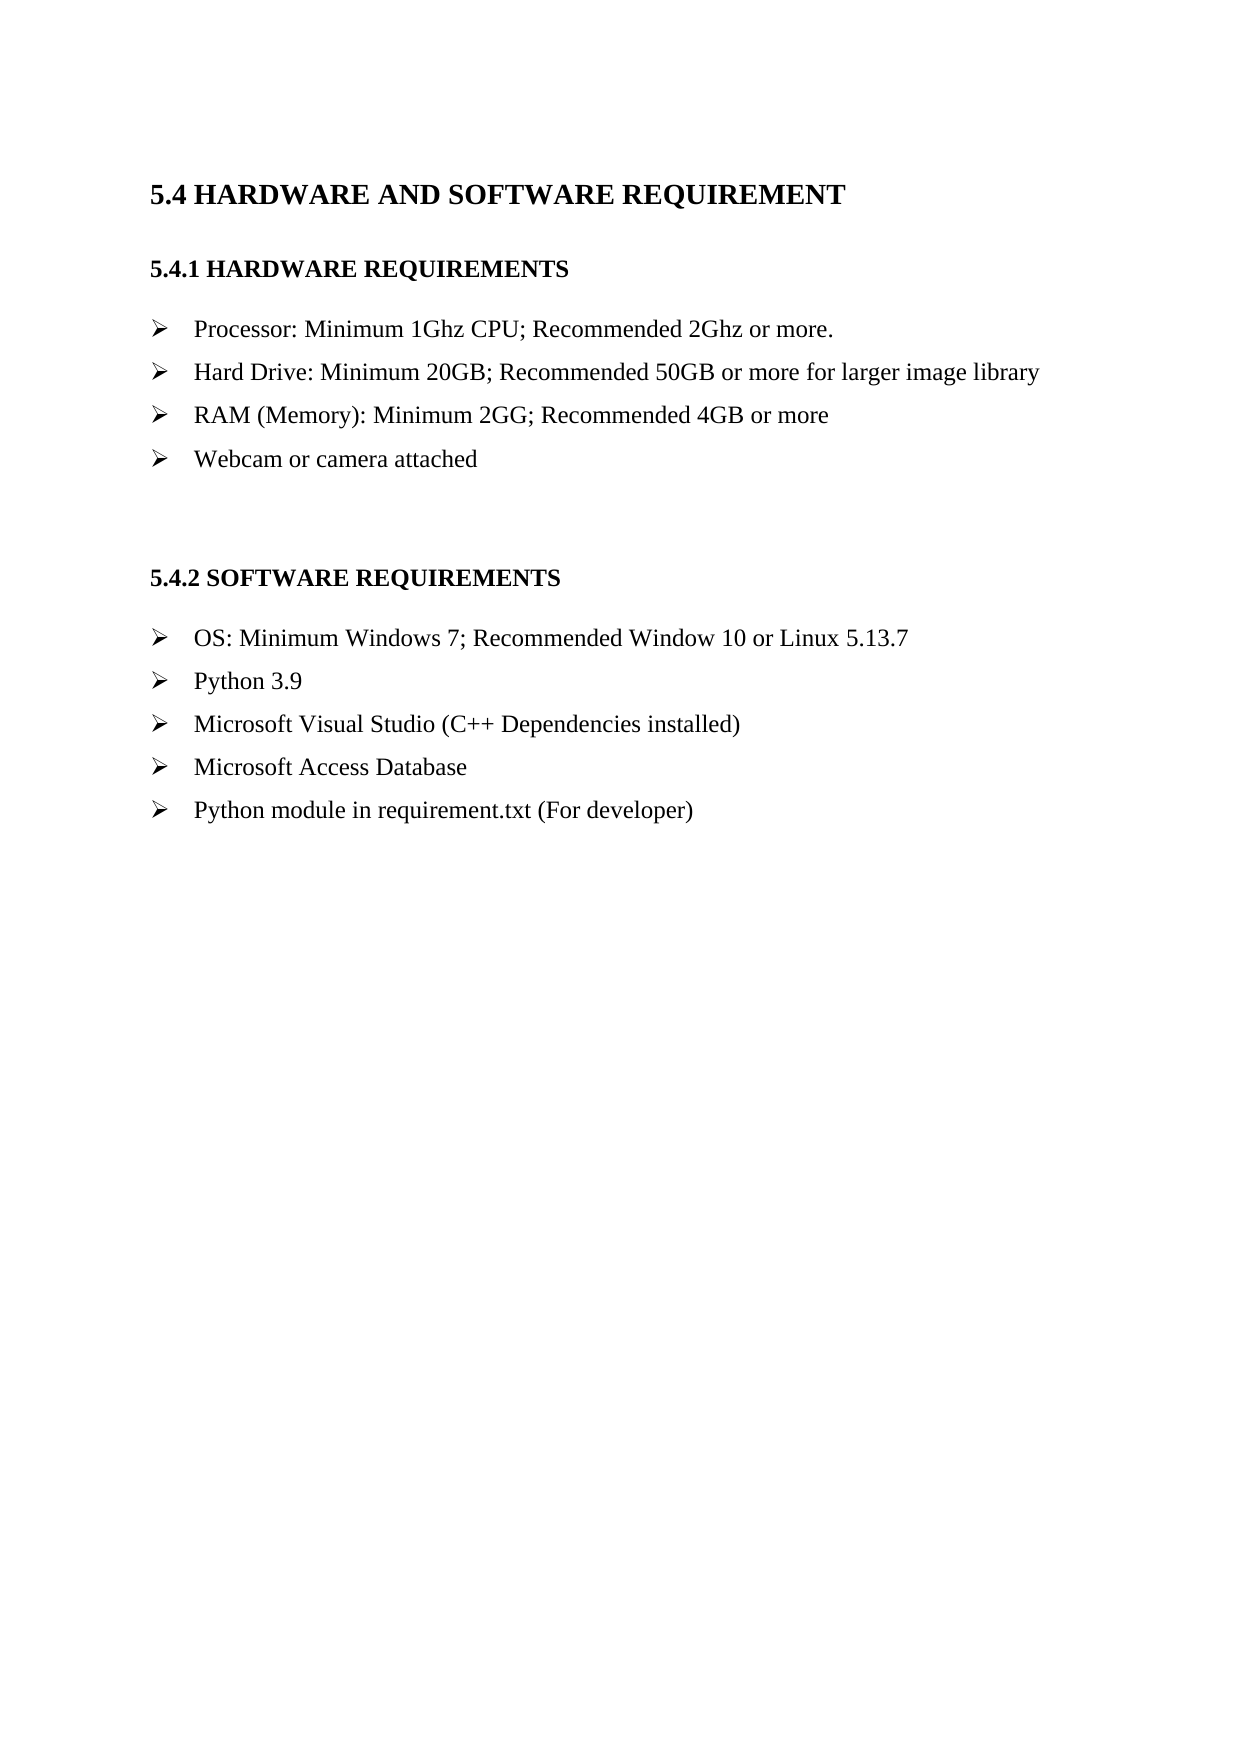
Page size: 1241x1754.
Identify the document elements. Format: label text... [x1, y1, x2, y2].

text 5.4.2 SOFTWARE REQUIREMENTS [150, 563, 1090, 592]
list Microsoft Access Database [150, 752, 1090, 781]
list Python module in requirement.txt (For developer) [150, 796, 1090, 824]
list Microsoft Visual Studio (C++ Dependencies installed) [150, 709, 1090, 738]
text 5.4.1 HARDWARE REQUIREMENTS [150, 254, 1090, 283]
list RAM (Memory): Minimum 2GG; Recommended 4GB or more [150, 401, 1090, 429]
list Processor: Minimum 1Ghz CPU; Recommended 2Ghz or more. [150, 314, 1090, 343]
list Python 3.9 [150, 666, 1090, 695]
subtitle 5.4 HARDWARE AND SOFTWARE REQUIREMENT [150, 177, 1090, 211]
list Webcam or camera attached [150, 444, 1090, 472]
list Hard Drive: Minimum 20GB; Recommended 50GB or more for larger image library [150, 357, 1090, 386]
list OS: Minimum Windows 7; Recommended Window 10 or Linux 5.13.7 [150, 623, 1090, 652]
